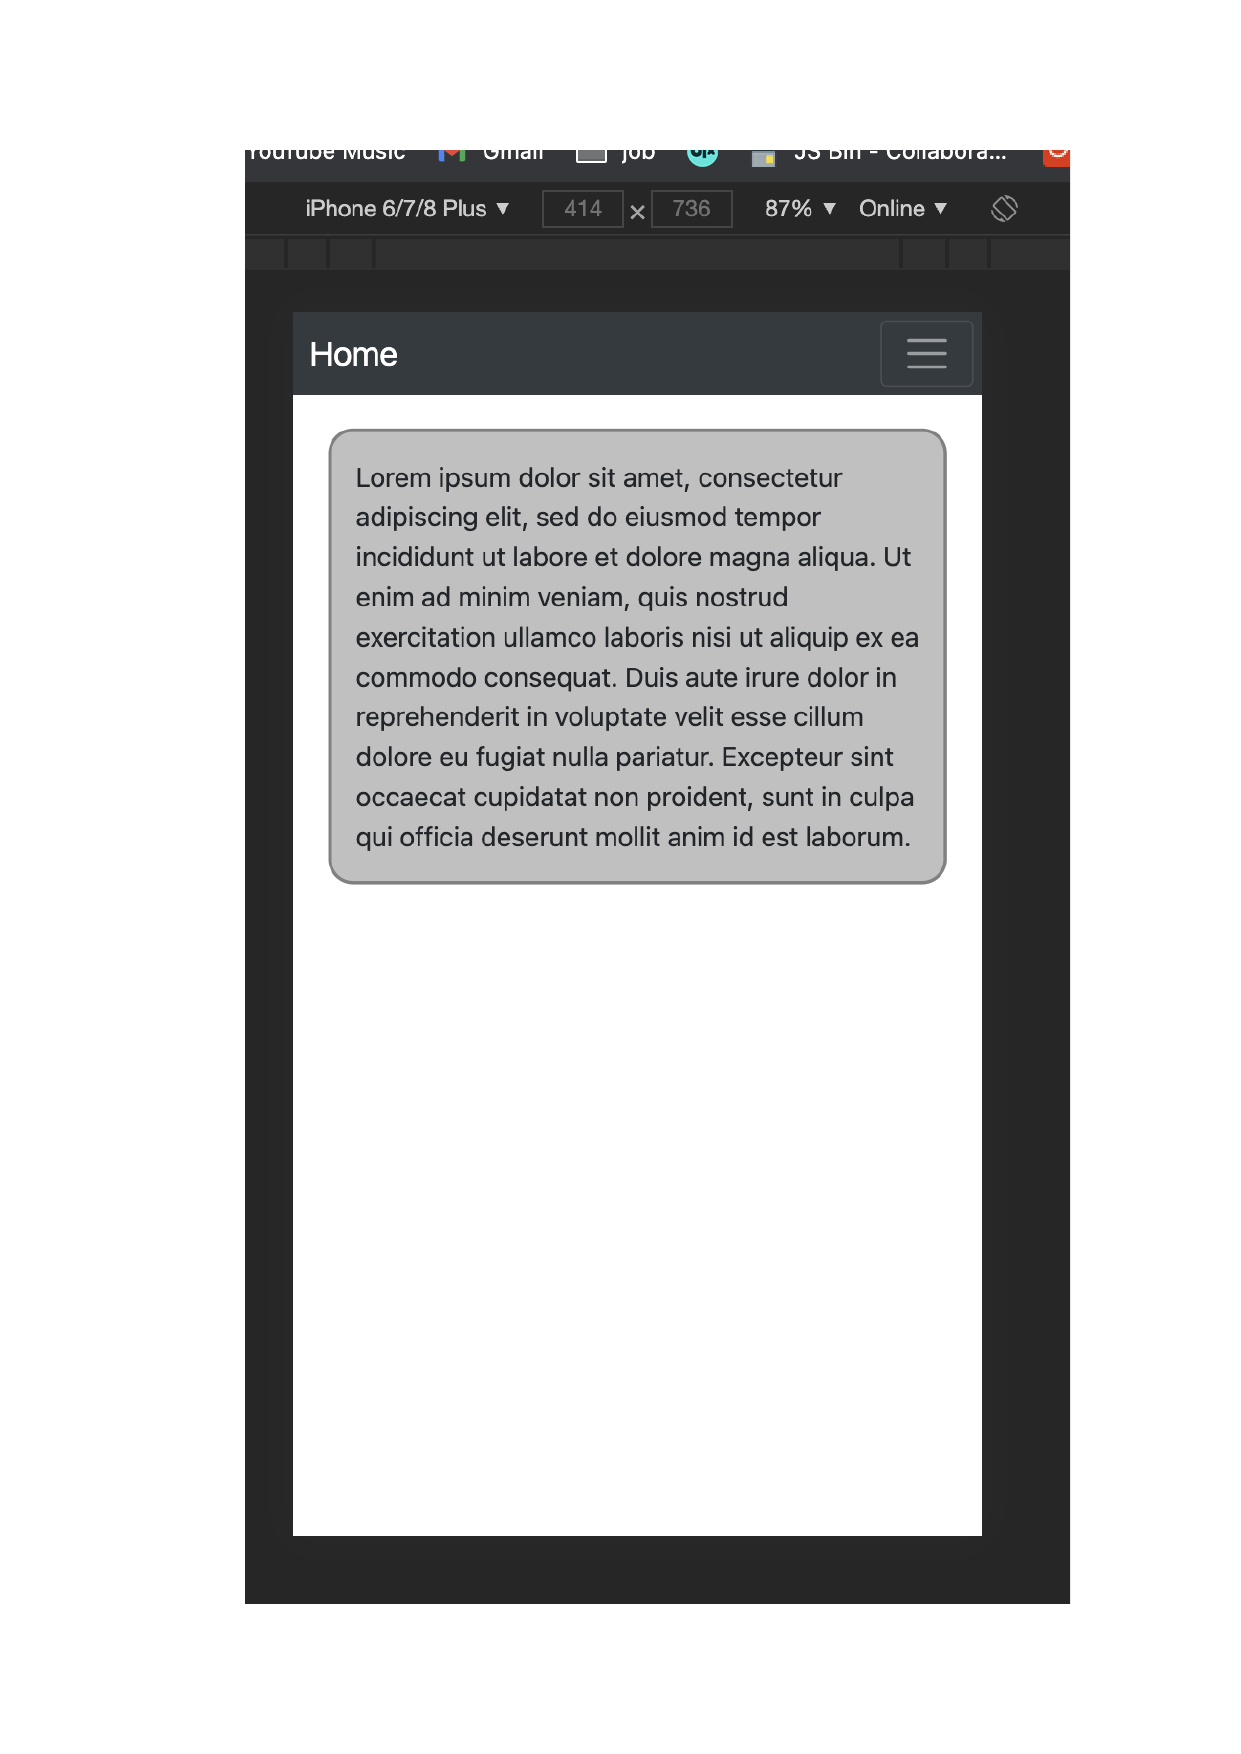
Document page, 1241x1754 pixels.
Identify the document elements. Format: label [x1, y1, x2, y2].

picture [245, 150, 1071, 1604]
